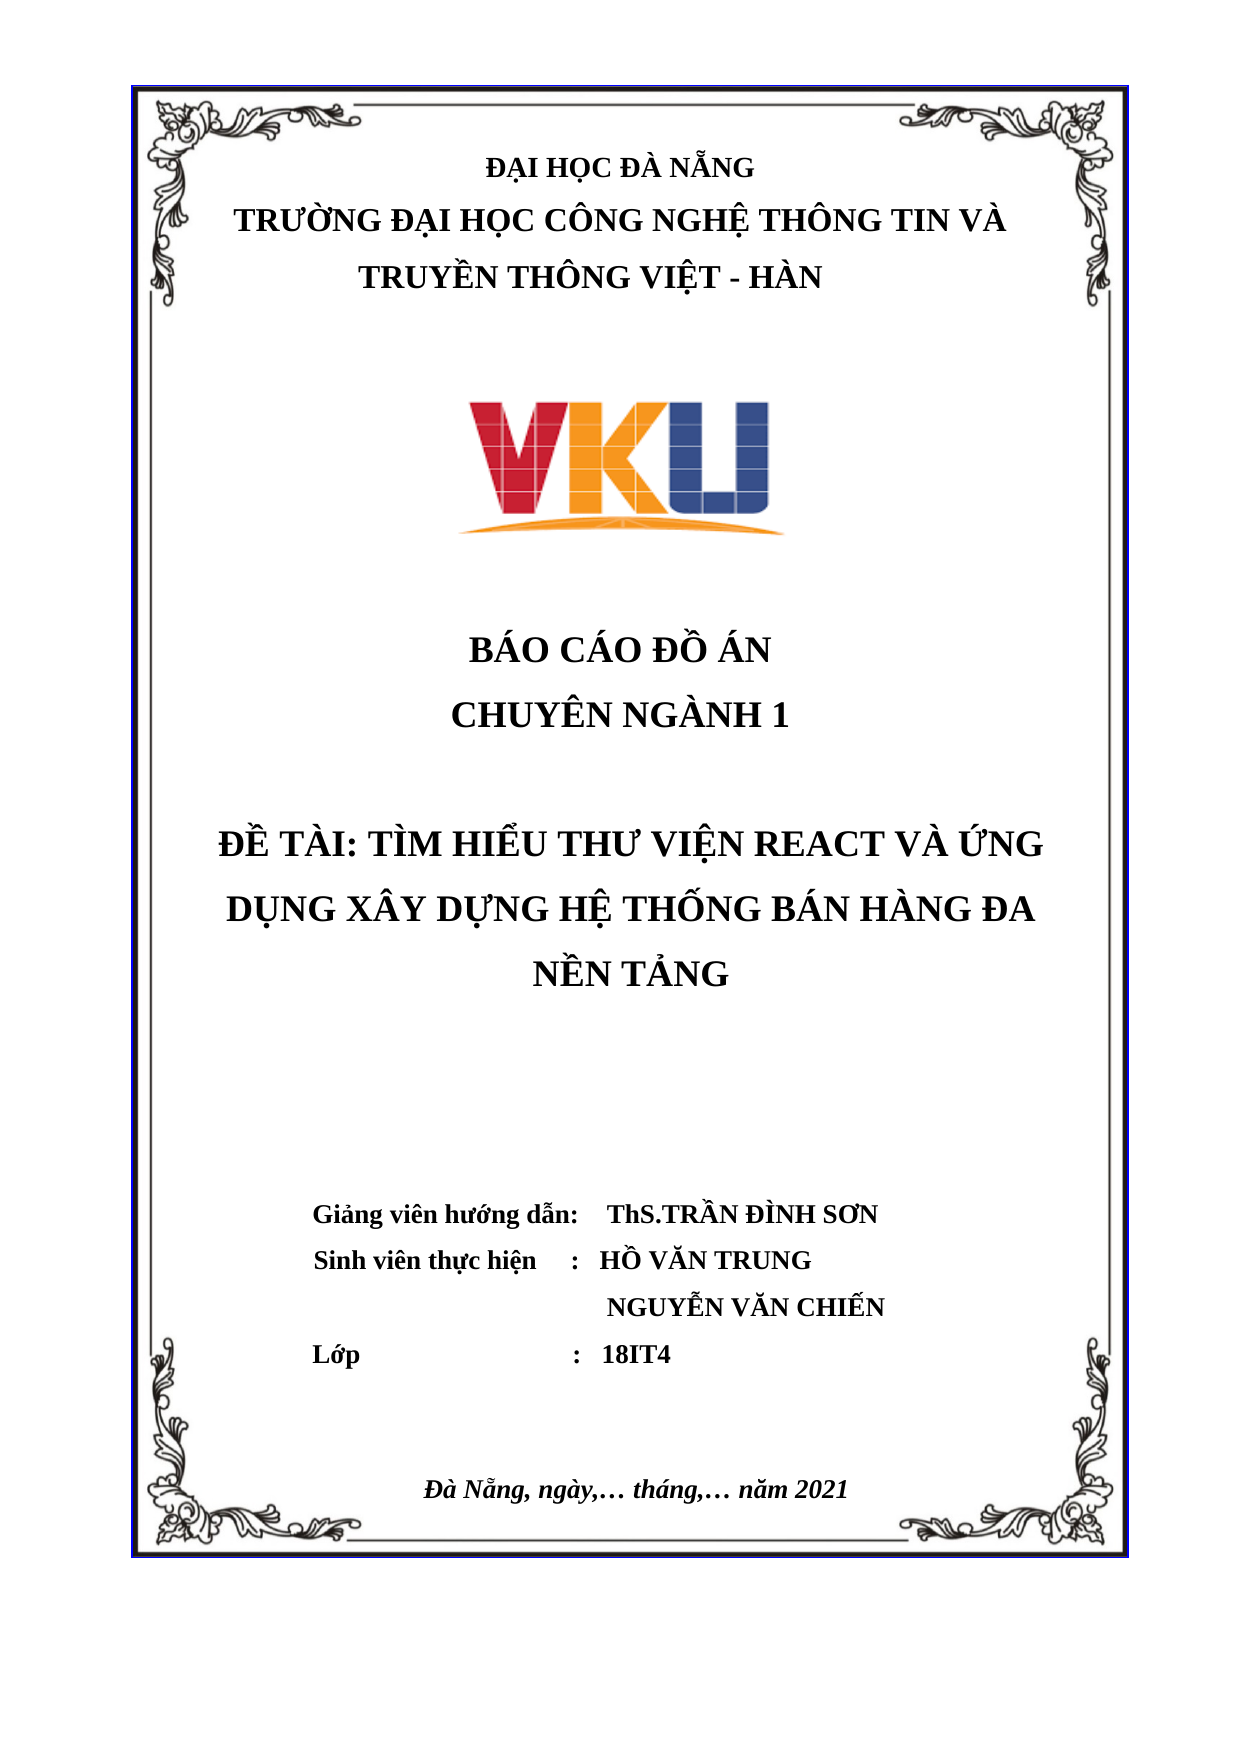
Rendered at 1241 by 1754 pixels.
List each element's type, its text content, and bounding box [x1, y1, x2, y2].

text Đà Nẵng, ngày,… tháng,… năm 2021 [150, 1473, 1031, 1504]
text Lớp : 18IT4 [150, 1338, 1067, 1369]
text ĐẠI HỌC ĐÀ NẴNG [150, 150, 1090, 183]
text TRƯỜNG ĐẠI HỌC CÔNG NGHỆ THÔNG TIN VÀ TRUYỀN THÔNG VIỆT - HÀN [150, 200, 1031, 296]
text CHUYÊN NGÀNH 1 [150, 692, 1090, 736]
picture [133, 86, 1127, 1557]
text ĐỀ TÀI: TÌM HIỂU THƯ VIỆN REACT VÀ ỨNG DỤNG XÂY DỰNG HỆ THỐNG BÁN HÀNG ĐA NỀN TẢNG [194, 822, 1067, 994]
text NGUYỄN VĂN CHIẾN [178, 1291, 1067, 1322]
text Giảng viên hướng dẫn: ThS.TRẦN ĐÌNH SƠN [150, 1198, 1067, 1229]
text BÁO CÁO ĐỒ ÁN [150, 628, 1090, 671]
text Sinh viên thực hiện : HỒ VĂN TRUNG [178, 1244, 1067, 1276]
